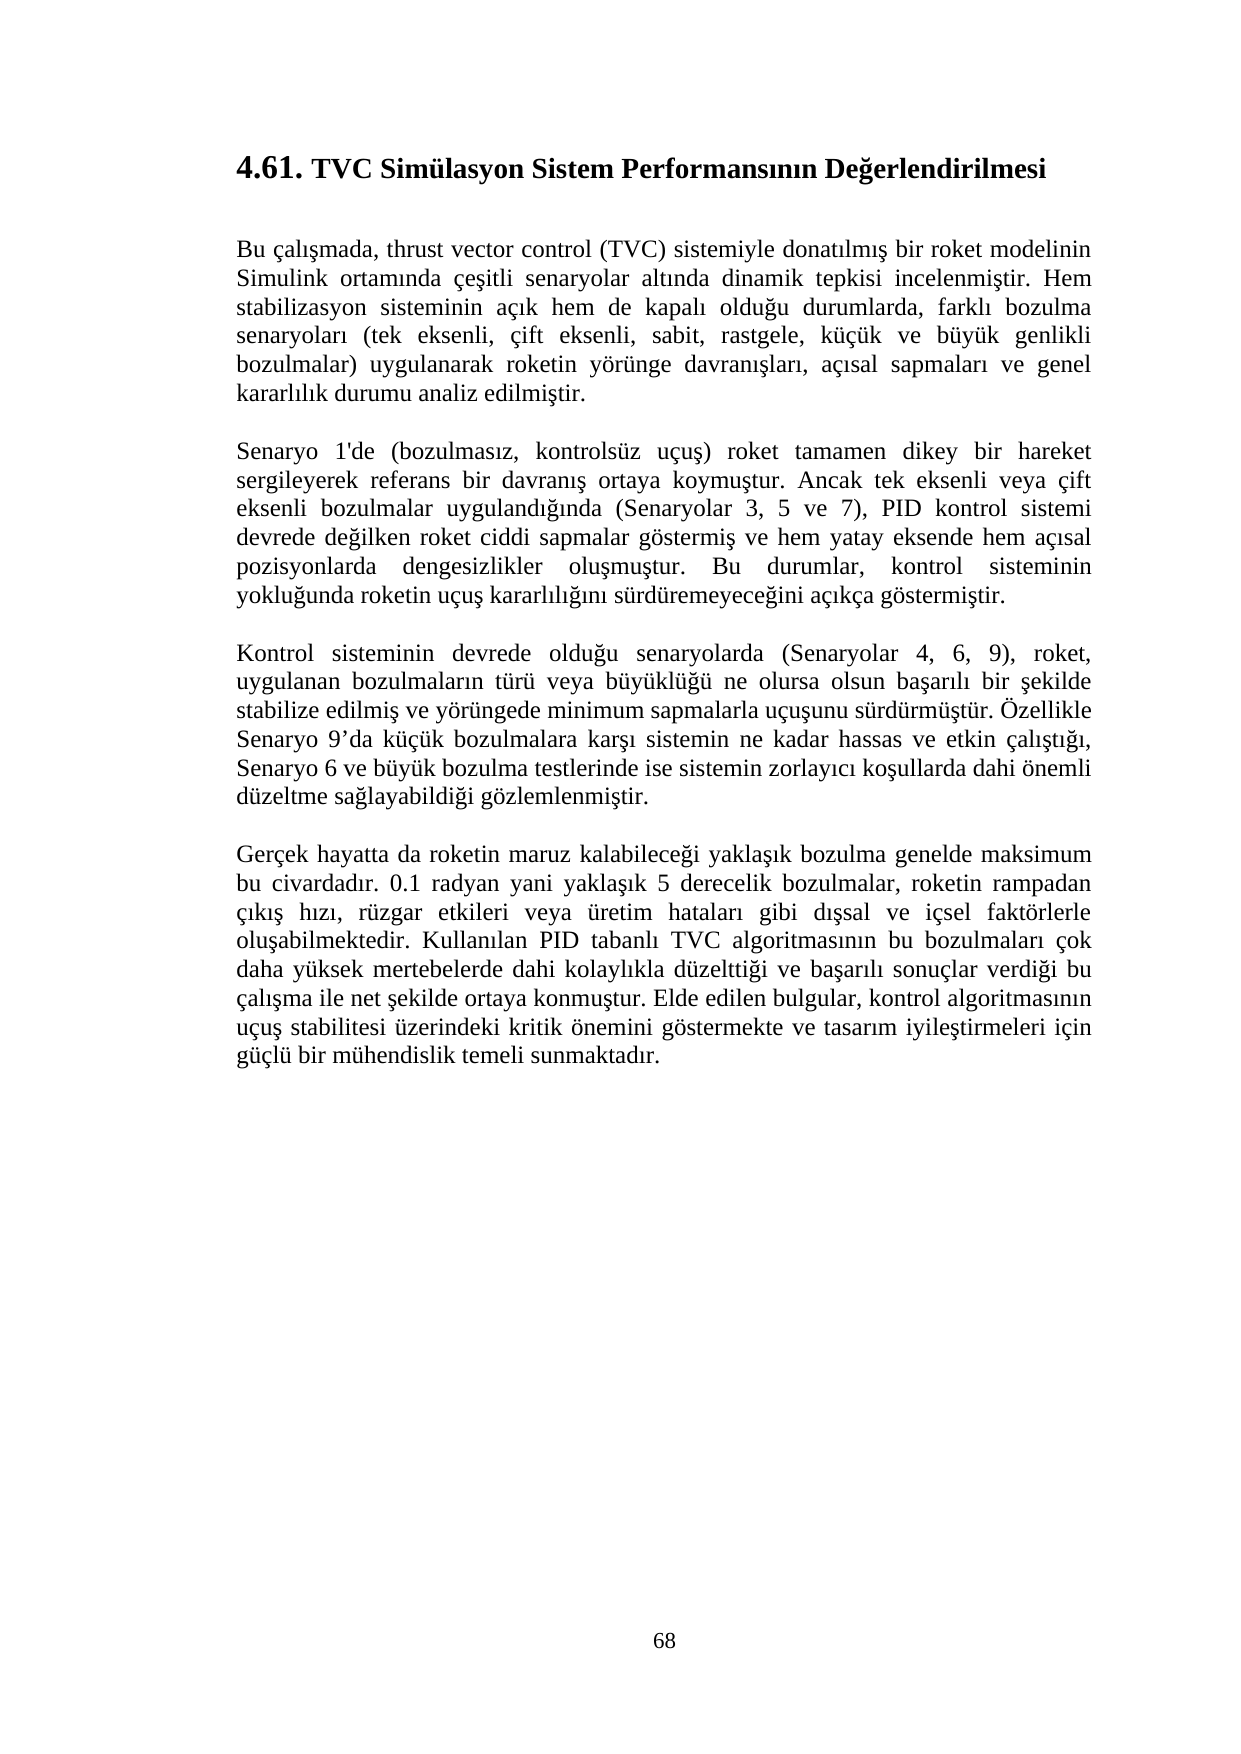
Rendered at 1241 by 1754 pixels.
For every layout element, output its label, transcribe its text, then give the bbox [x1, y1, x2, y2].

text Kontrol sisteminin devrede olduğu senaryolarda (Senaryolar 4, 6, 9), roket, uygulanan bozulmaların türü veya büyüklüğü ne olursa olsun başarılı bir şekilde stabilize edilmiş ve yörüngede minimum sapmalarla uçuşunu sürdürmüştür. Özellikle Senaryo 9’da küçük bozulmalara karşı sistemin ne kadar hassas ve etkin çalıştığı, Senaryo 6 ve büyük bozulma testlerinde ise sistemin zorlayıcı koşullarda dahi önemli düzeltme sağlayabildiği gözlemlenmiştir. [236, 638, 1092, 810]
text Senaryo 1'de (bozulmasız, kontrolsüz uçuş) roket tamamen dikey bir hareket sergileyerek referans bir davranış ortaya koymuştur. Ancak tek eksenli veya çift eksenli bozulmalar uygulandığında (Senaryolar 3, 5 ve 7), PID kontrol sistemi devrede değilken roket ciddi sapmalar göstermiş ve hem yatay eksende hem açısal pozisyonlarda dengesizlikler oluşmuştur. Bu durumlar, kontrol sisteminin yokluğunda roketin uçuş kararlılığını sürdüremeyeceğini açıkça göstermiştir. [236, 436, 1092, 608]
text Gerçek hayatta da roketin maruz kalabileceği yaklaşık bozulma genelde maksimum bu civardadır. 0.1 radyan yani yaklaşık 5 derecelik bozulmalar, roketin rampadan çıkış hızı, rüzgar etkileri veya üretim hataları gibi dışsal ve içsel faktörlerle oluşabilmektedir. Kullanılan PID tabanlı TVC algoritmasının bu bozulmaları çok daha yüksek mertebelerde dahi kolaylıkla düzelttiği ve başarılı sonuçlar verdiği bu çalışma ile net şekilde ortaya konmuştur. Elde edilen bulgular, kontrol algoritmasının uçuş stabilitesi üzerindeki kritik önemini göstermekte ve tasarım iyileştirmeleri için güçlü bir mühendislik temeli sunmaktadır. [236, 839, 1092, 1069]
subtitle TVC Simülasyon Sistem Performansının Değerlendirilmesi [236, 148, 1092, 186]
text Bu çalışmada, thrust vector control (TVC) sistemiyle donatılmış bir roket modelinin Simulink ortamında çeşitli senaryolar altında dinamik tepkisi incelenmiştir. Hem stabilizasyon sisteminin açık hem de kapalı olduğu durumlarda, farklı bozulma senaryoları (tek eksenli, çift eksenli, sabit, rastgele, küçük ve büyük genlikli bozulmalar) uygulanarak roketin yörünge davranışları, açısal sapmaları ve genel kararlılık durumu analiz edilmiştir. [236, 234, 1092, 407]
